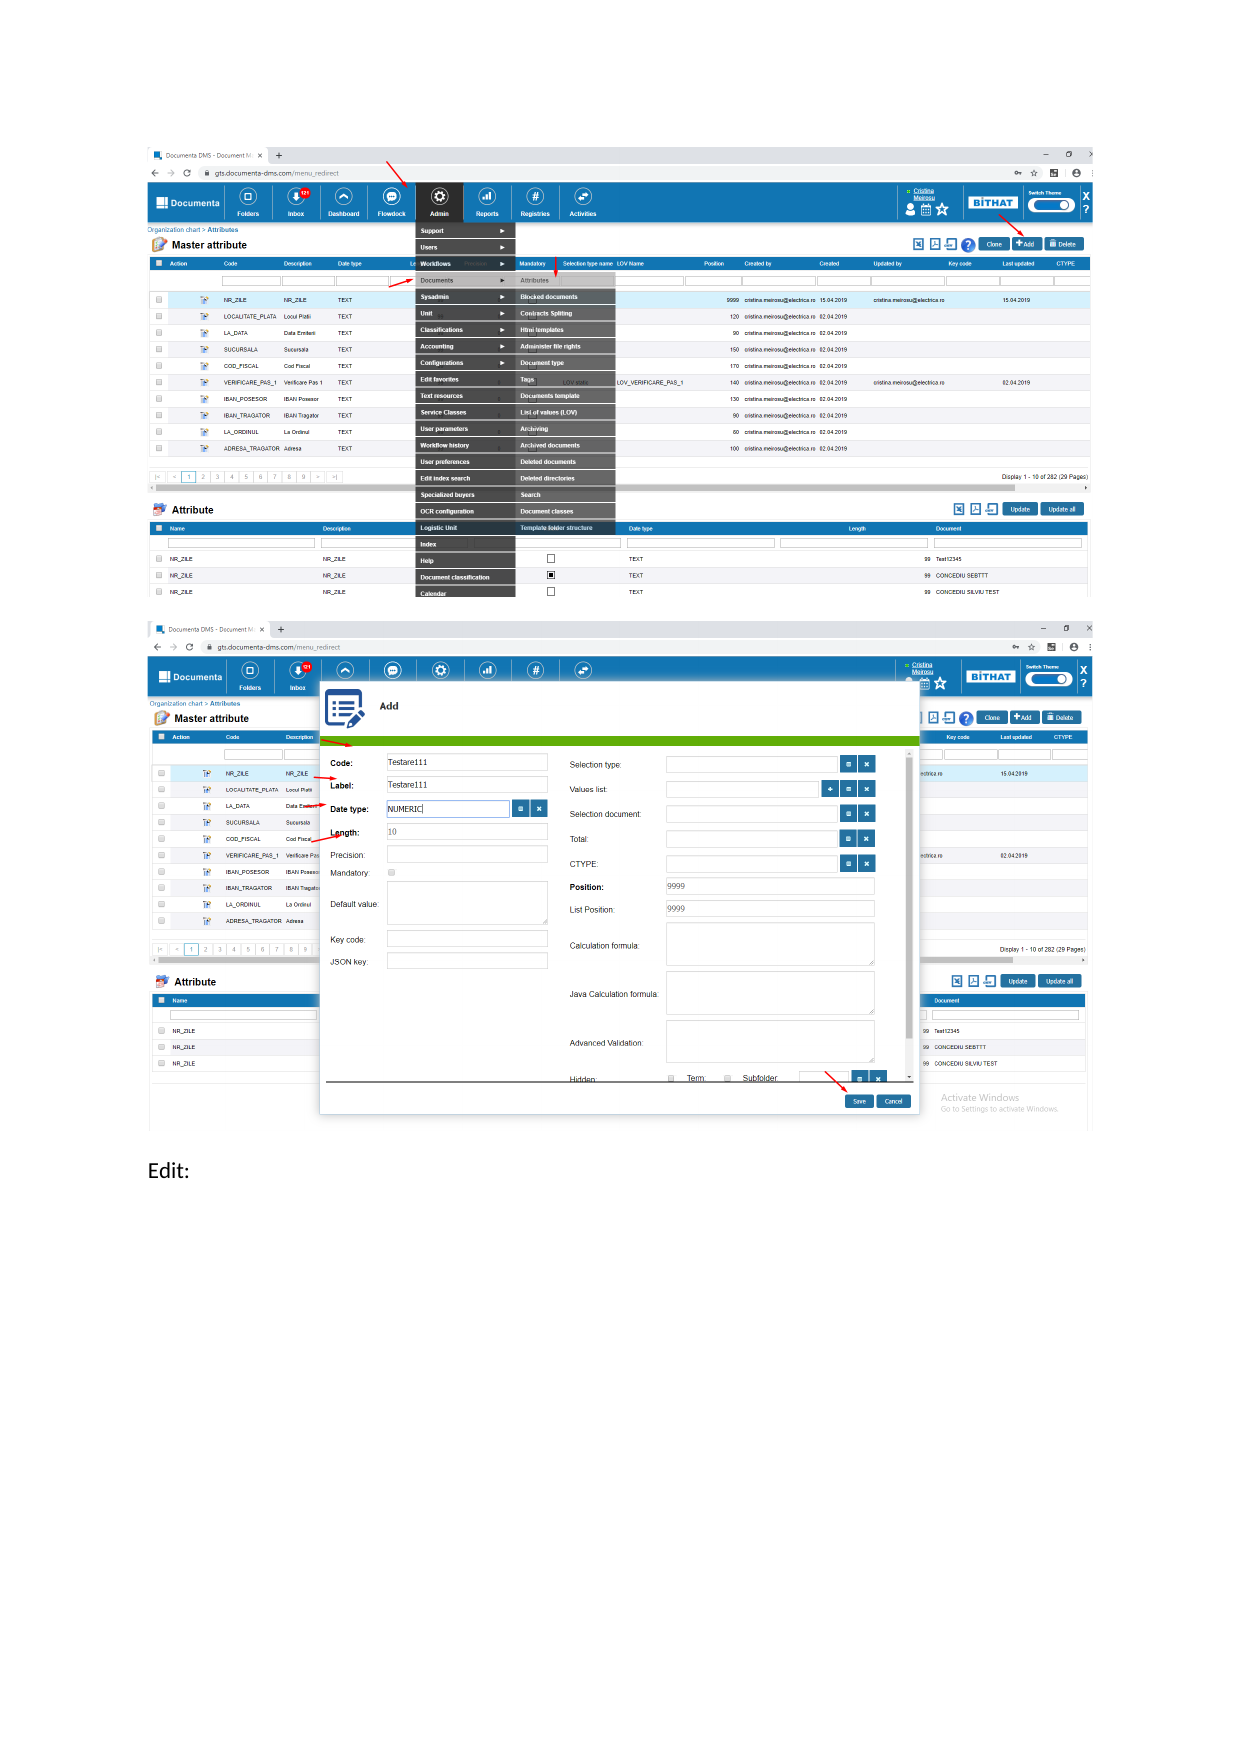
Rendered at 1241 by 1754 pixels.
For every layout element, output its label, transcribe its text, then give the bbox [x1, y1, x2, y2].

text Edit: [148, 1156, 1093, 1184]
picture [147, 147, 1093, 597]
picture [147, 621, 1093, 1131]
